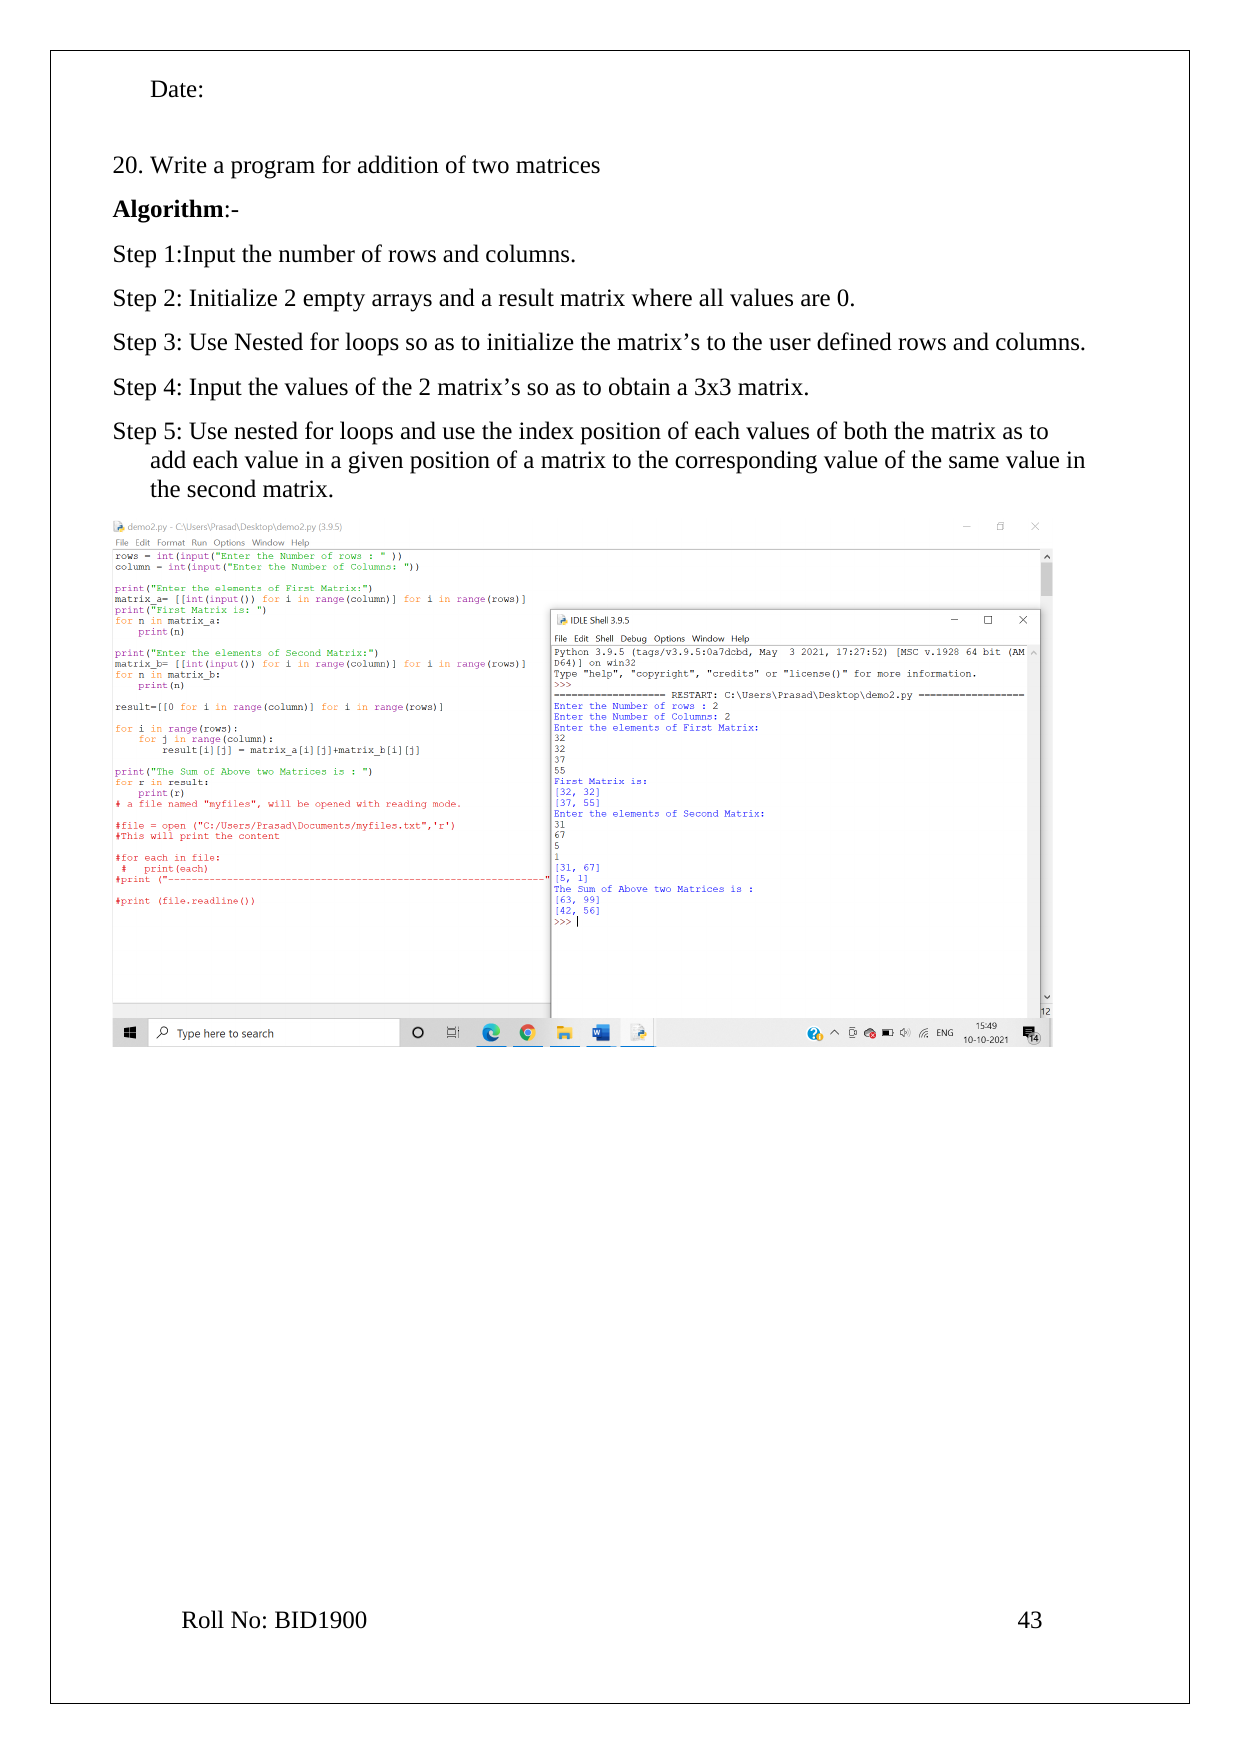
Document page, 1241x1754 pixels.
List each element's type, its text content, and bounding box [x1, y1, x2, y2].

text Step 2: Initialize 2 empty arrays and a result matrix where all values are 0. [112, 283, 1090, 312]
text Step 5: Use nested for loops and use the index position of each values of both the matrix as to add each value in a given position of a matrix to the corresponding value of the same value in the second matrix. [112, 416, 1090, 502]
text Step 4: Input the values of the 2 matrix’s so as to obtain a 3x3 matrix. [112, 372, 1090, 401]
text Step 3: Use Nested for loops so as to initialize the matrix’s to the user defined rows and columns. [112, 327, 1090, 356]
picture [112, 518, 1053, 1047]
text 20. Write a program for addition of two matrices [112, 150, 1090, 179]
text Algorithm:- [112, 194, 1090, 223]
text Step 1:Input the number of rows and columns. [112, 239, 1090, 267]
